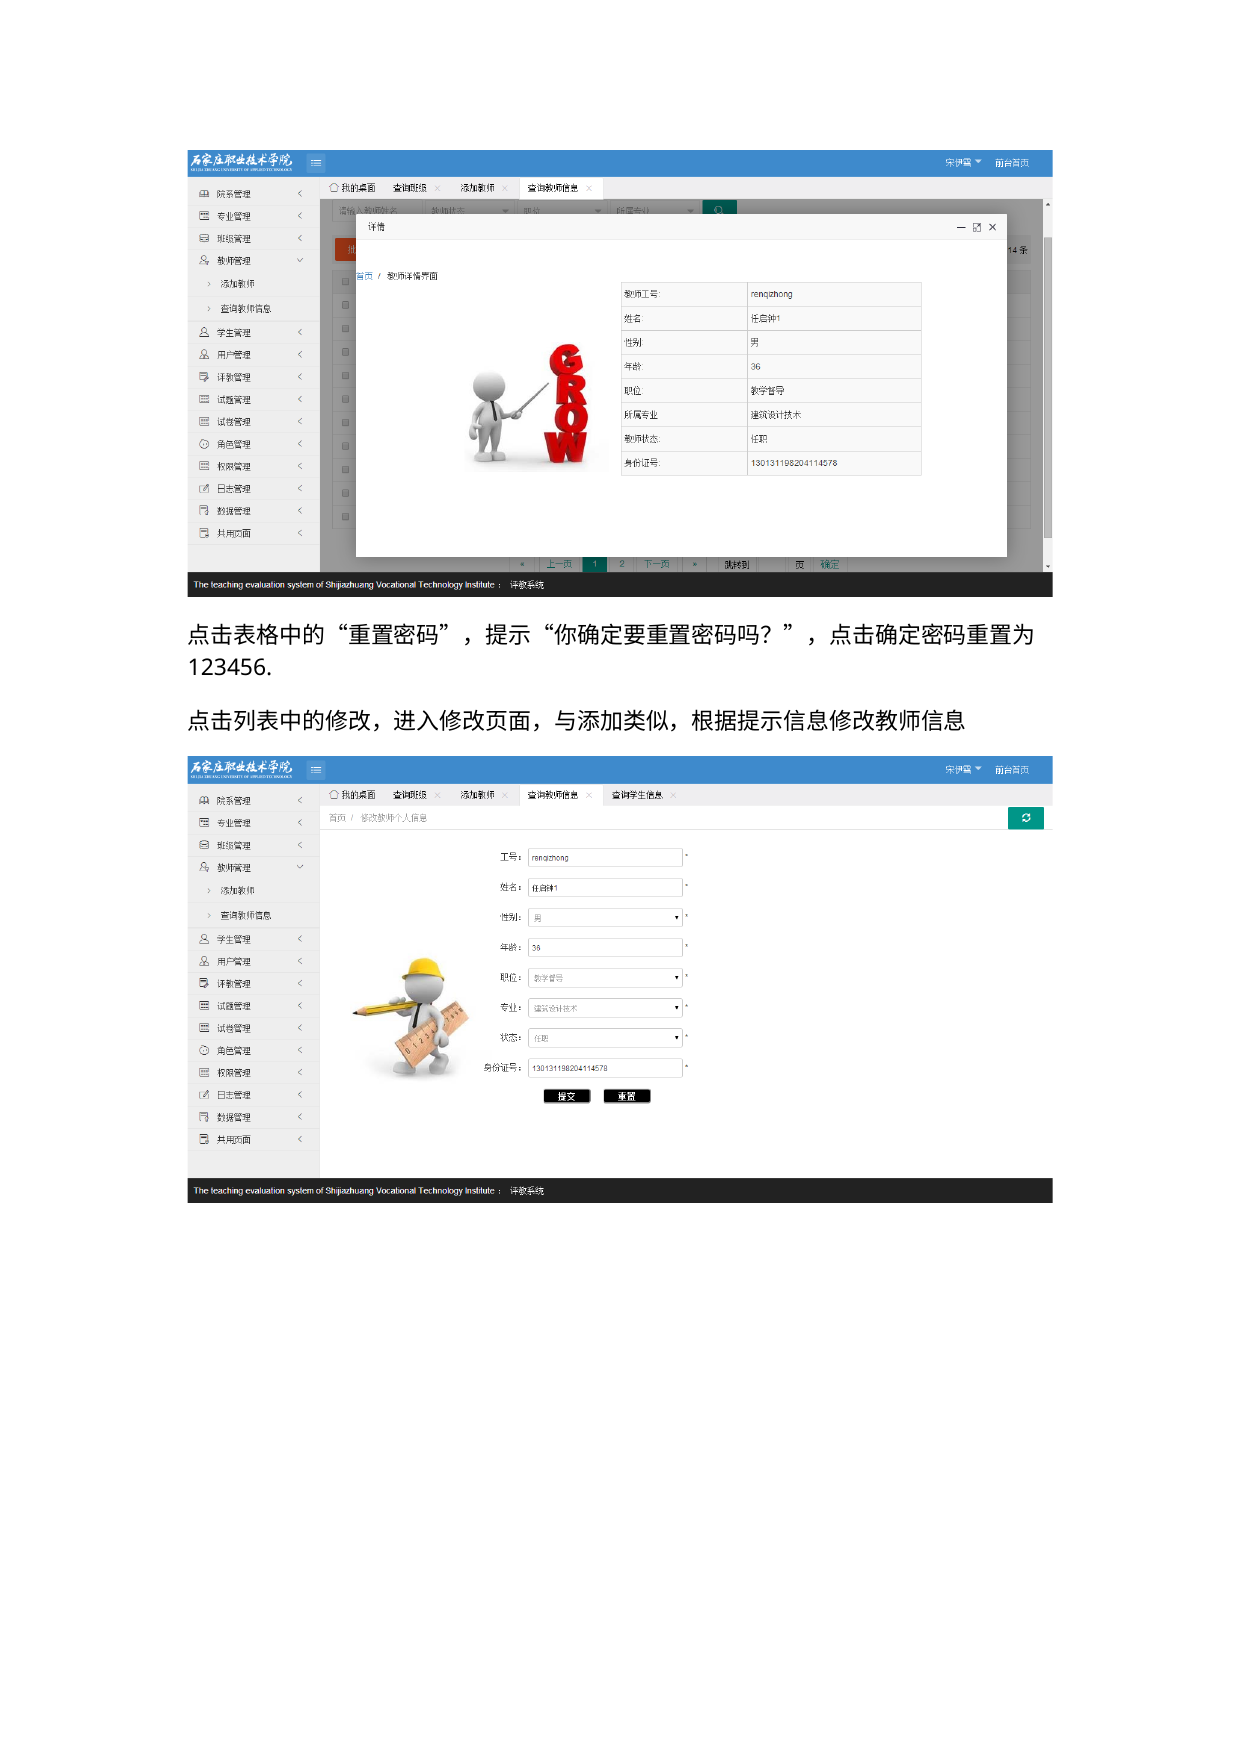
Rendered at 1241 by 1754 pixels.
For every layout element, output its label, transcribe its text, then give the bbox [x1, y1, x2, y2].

picture [187, 150, 1053, 597]
picture [187, 756, 1053, 1203]
text 点击列表中的修改，进入修改页面，与添加类似，根据提示信息修改教师信息 [187, 702, 1053, 736]
text 点击表格中的“重置密码”，提示“你确定要重置密码吗？”，点击确定密码重置为123456. [187, 617, 1053, 682]
